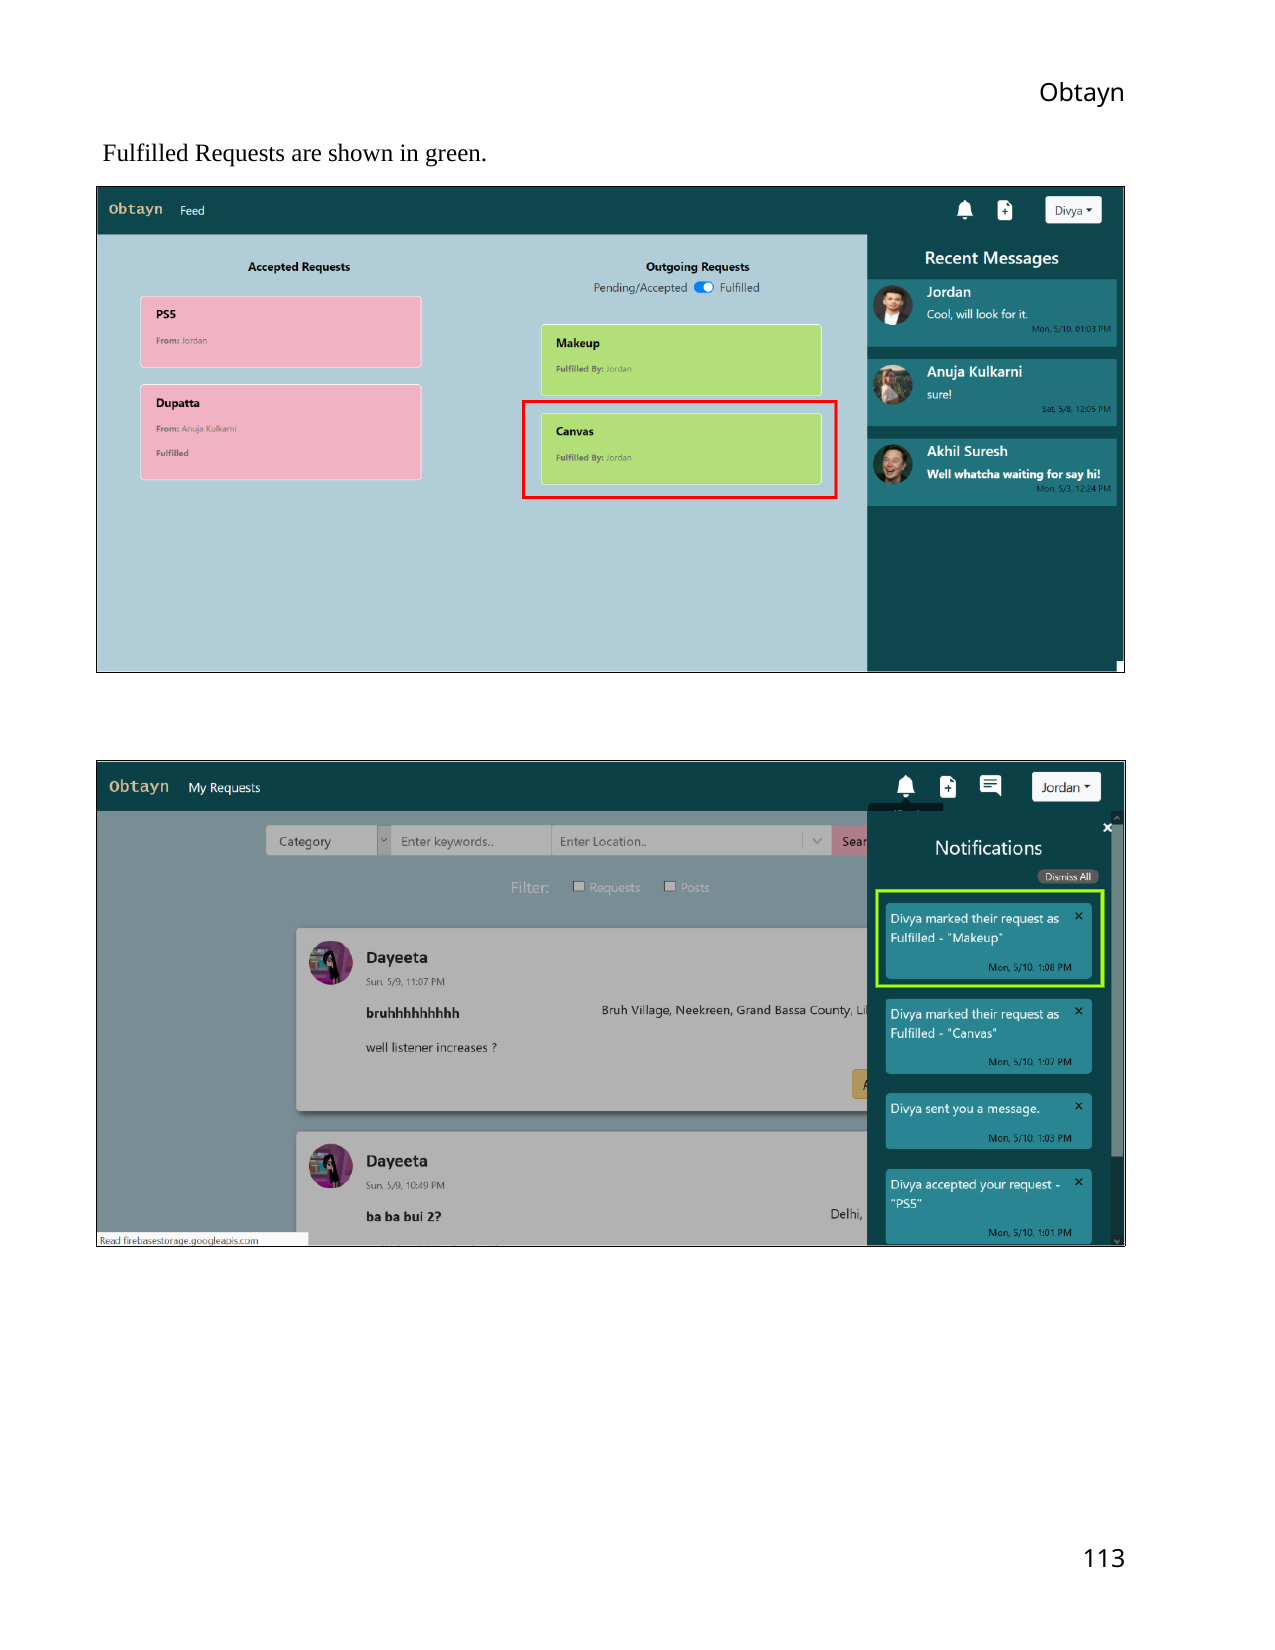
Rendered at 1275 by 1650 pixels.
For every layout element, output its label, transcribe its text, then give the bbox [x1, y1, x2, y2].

text Fulfilled Requests are shown in green. [96, 138, 1125, 167]
picture [97, 187, 1124, 672]
picture [97, 761, 1125, 1246]
